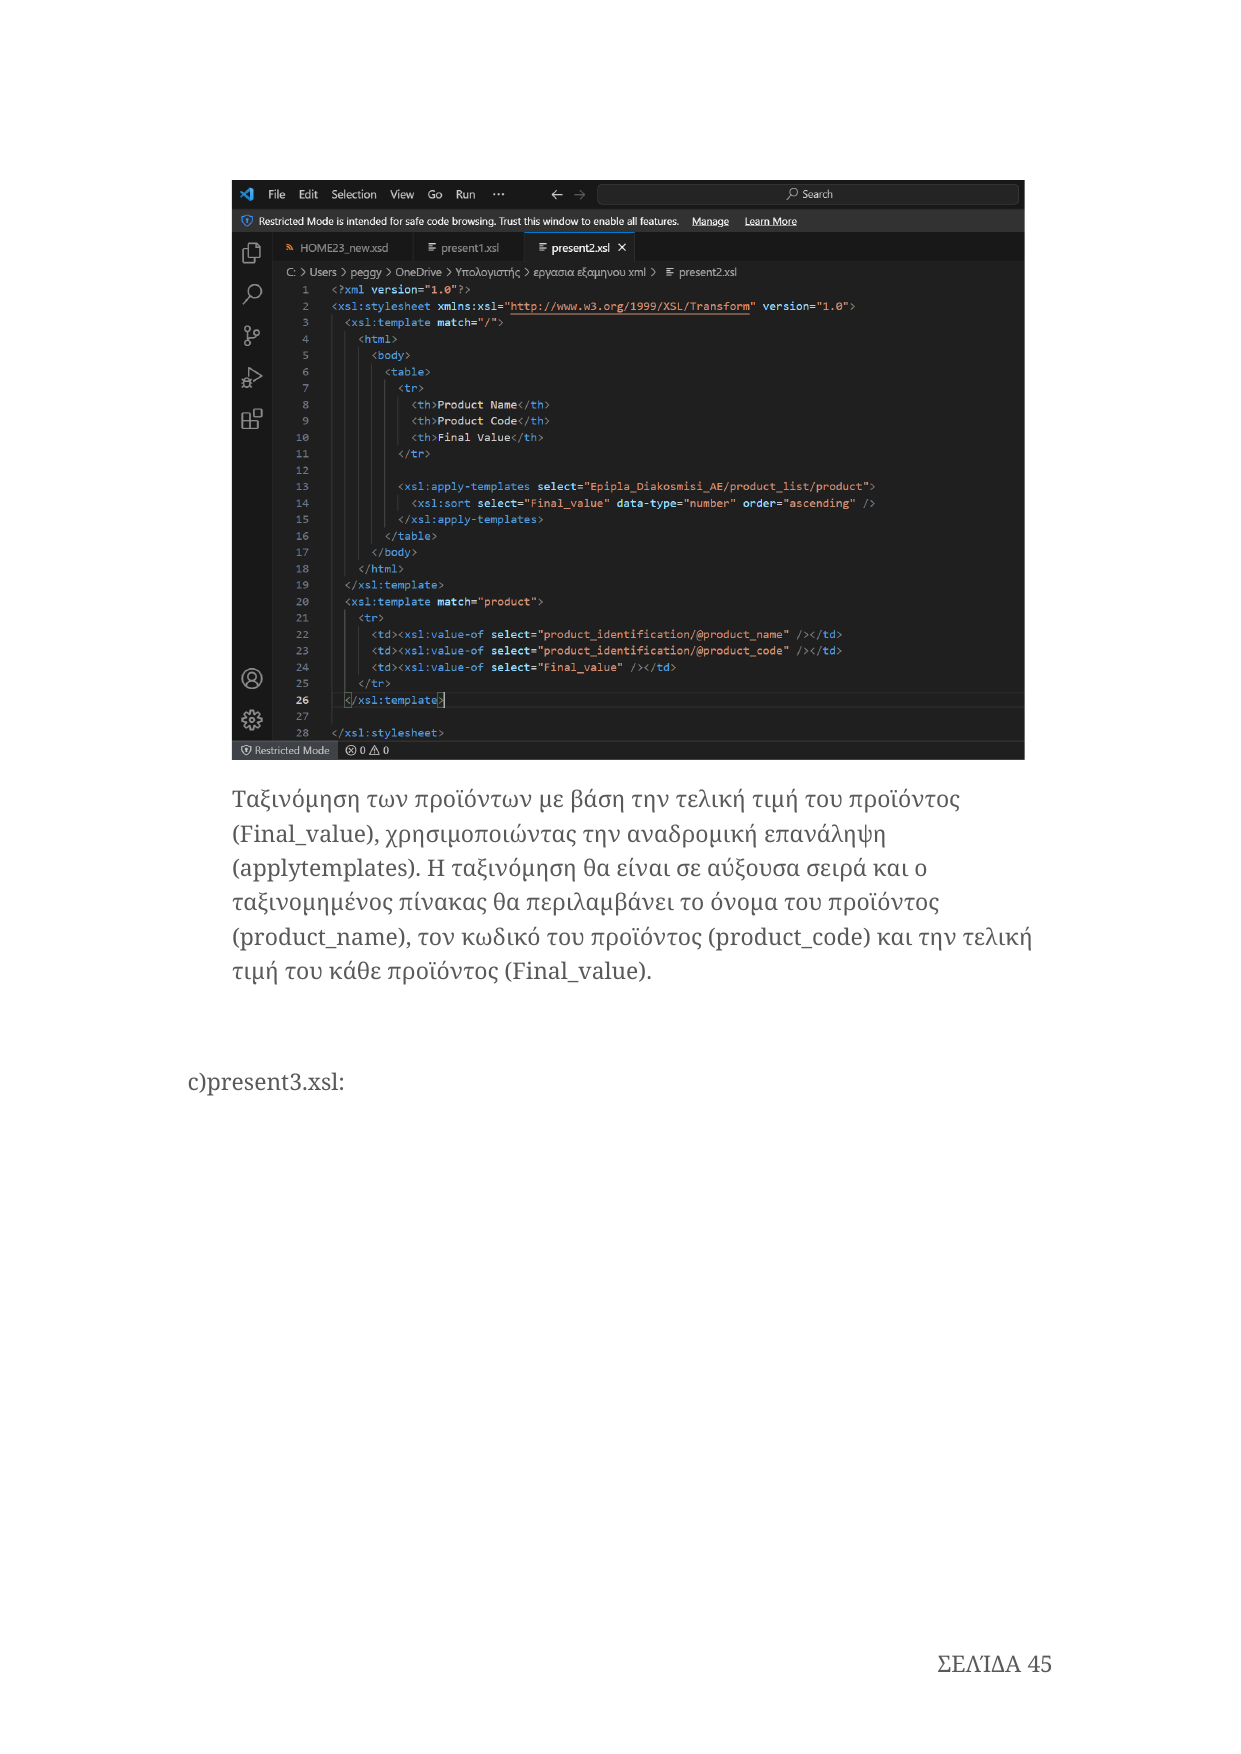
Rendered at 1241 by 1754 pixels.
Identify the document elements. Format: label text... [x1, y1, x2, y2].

text Ταξινόμηση των προϊόντων με βάση την τελική τιμή του προϊόντος (Final_value), χρησιμοποιώντας την αναδρομική επανάληψη (applytemplates). Η ταξινόμηση θα είναι σε αύξουσα σειρά και ο ταξινομημένος πίνακας θα περιλαμβάνει το όνομα του προϊόντος (product_name), τον κωδικό του προϊόντος (product_code) και την τελική τιμή του κάθε προϊόντος (Final_value). [232, 783, 1053, 986]
text c)present3.xsl: [187, 1065, 1053, 1097]
picture [231, 180, 1025, 760]
